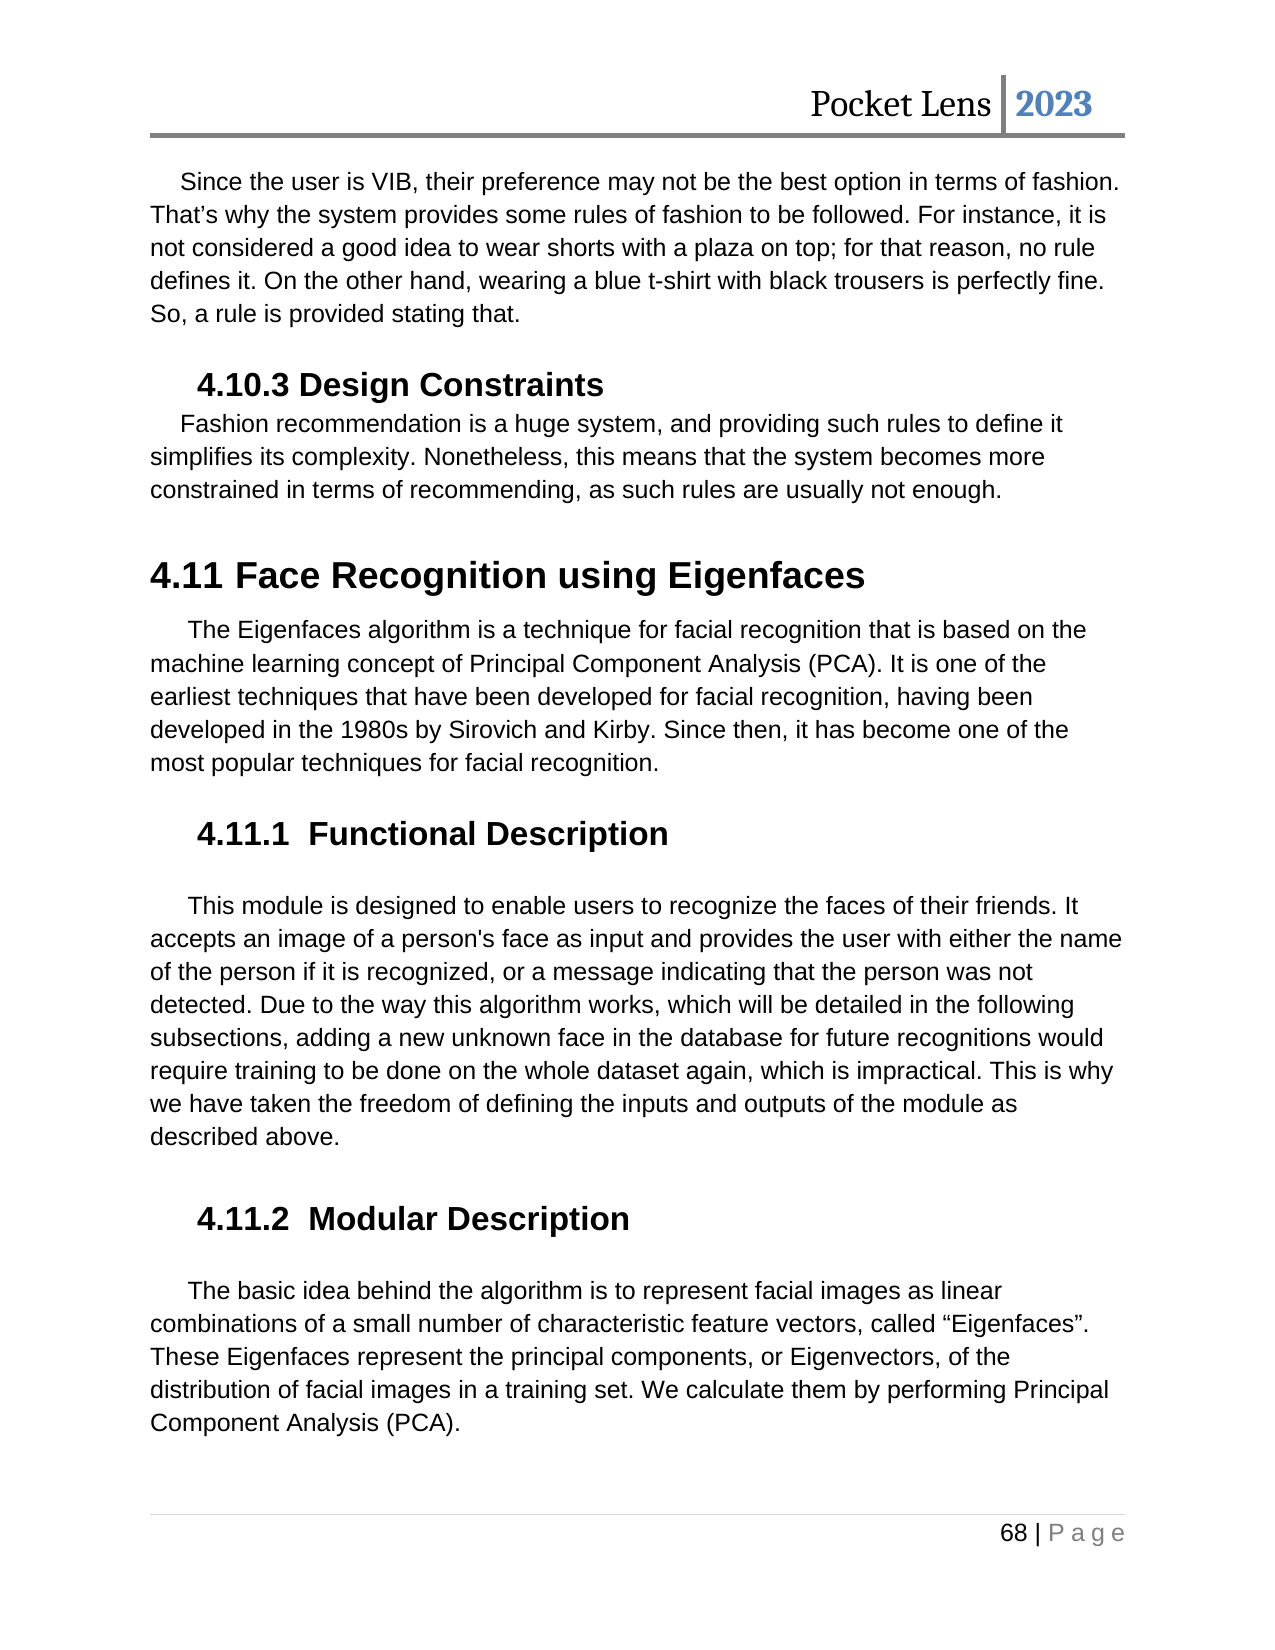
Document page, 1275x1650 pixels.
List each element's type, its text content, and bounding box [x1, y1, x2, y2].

text Since the user is VIB, their preference may not be the best option in terms of fashion. That’s why the system provides some rules of fashion to be followed. For instance, it is not considered a good idea to wear shorts with a plaza on top; for that reason, no rule defines it. On the other hand, wearing a blue t-shirt with black trousers is perfectly fine. So, a rule is provided stating that. [150, 167, 1125, 327]
text Fashion recommendation is a huge system, and providing such rules to define it simplifies its complexity. Nonetheless, this means that the system becomes more constrained in terms of recommending, as such rules are usually not enough. [150, 409, 1125, 504]
text The Eigenfaces algorithm is a technique for facial recognition that is based on the machine learning concept of Principal Component Analysis (PCA). It is one of the earliest techniques that have been developed for facial recognition, having been developed in the 1980s by Sirovich and Kirby. Since then, it has become one of the most popular techniques for facial recognition. [150, 616, 1125, 776]
text This module is designed to enable users to recognize the faces of their friends. It accepts an image of a person's face as input and provides the user with either the name of the person if it is recognized, or a message indicating that the person was not detected. Due to the way this algorithm works, which will be detailed in the following subsections, adding a new unknown face in the database for future recognitions would require training to be done on the whole dataset again, which is impractical. This is why we have taken the freedom of defining the inputs and outputs of the module as described above. [150, 891, 1125, 1151]
subtitle Functional Description [197, 814, 1125, 852]
subtitle Modular Description [197, 1199, 1125, 1238]
subtitle Face Recognition using Eigenfaces [150, 553, 1125, 597]
subtitle Design Constraints [197, 365, 1125, 403]
text The basic idea behind the algorithm is to represent facial images as linear combinations of a small number of characteristic feature vectors, called “Eigenfaces”. These Eigenfaces represent the principal components, or Eigenvectors, of the distribution of facial images in a training set. We calculate them by performing Principal Component Analysis (PCA). [150, 1276, 1125, 1437]
